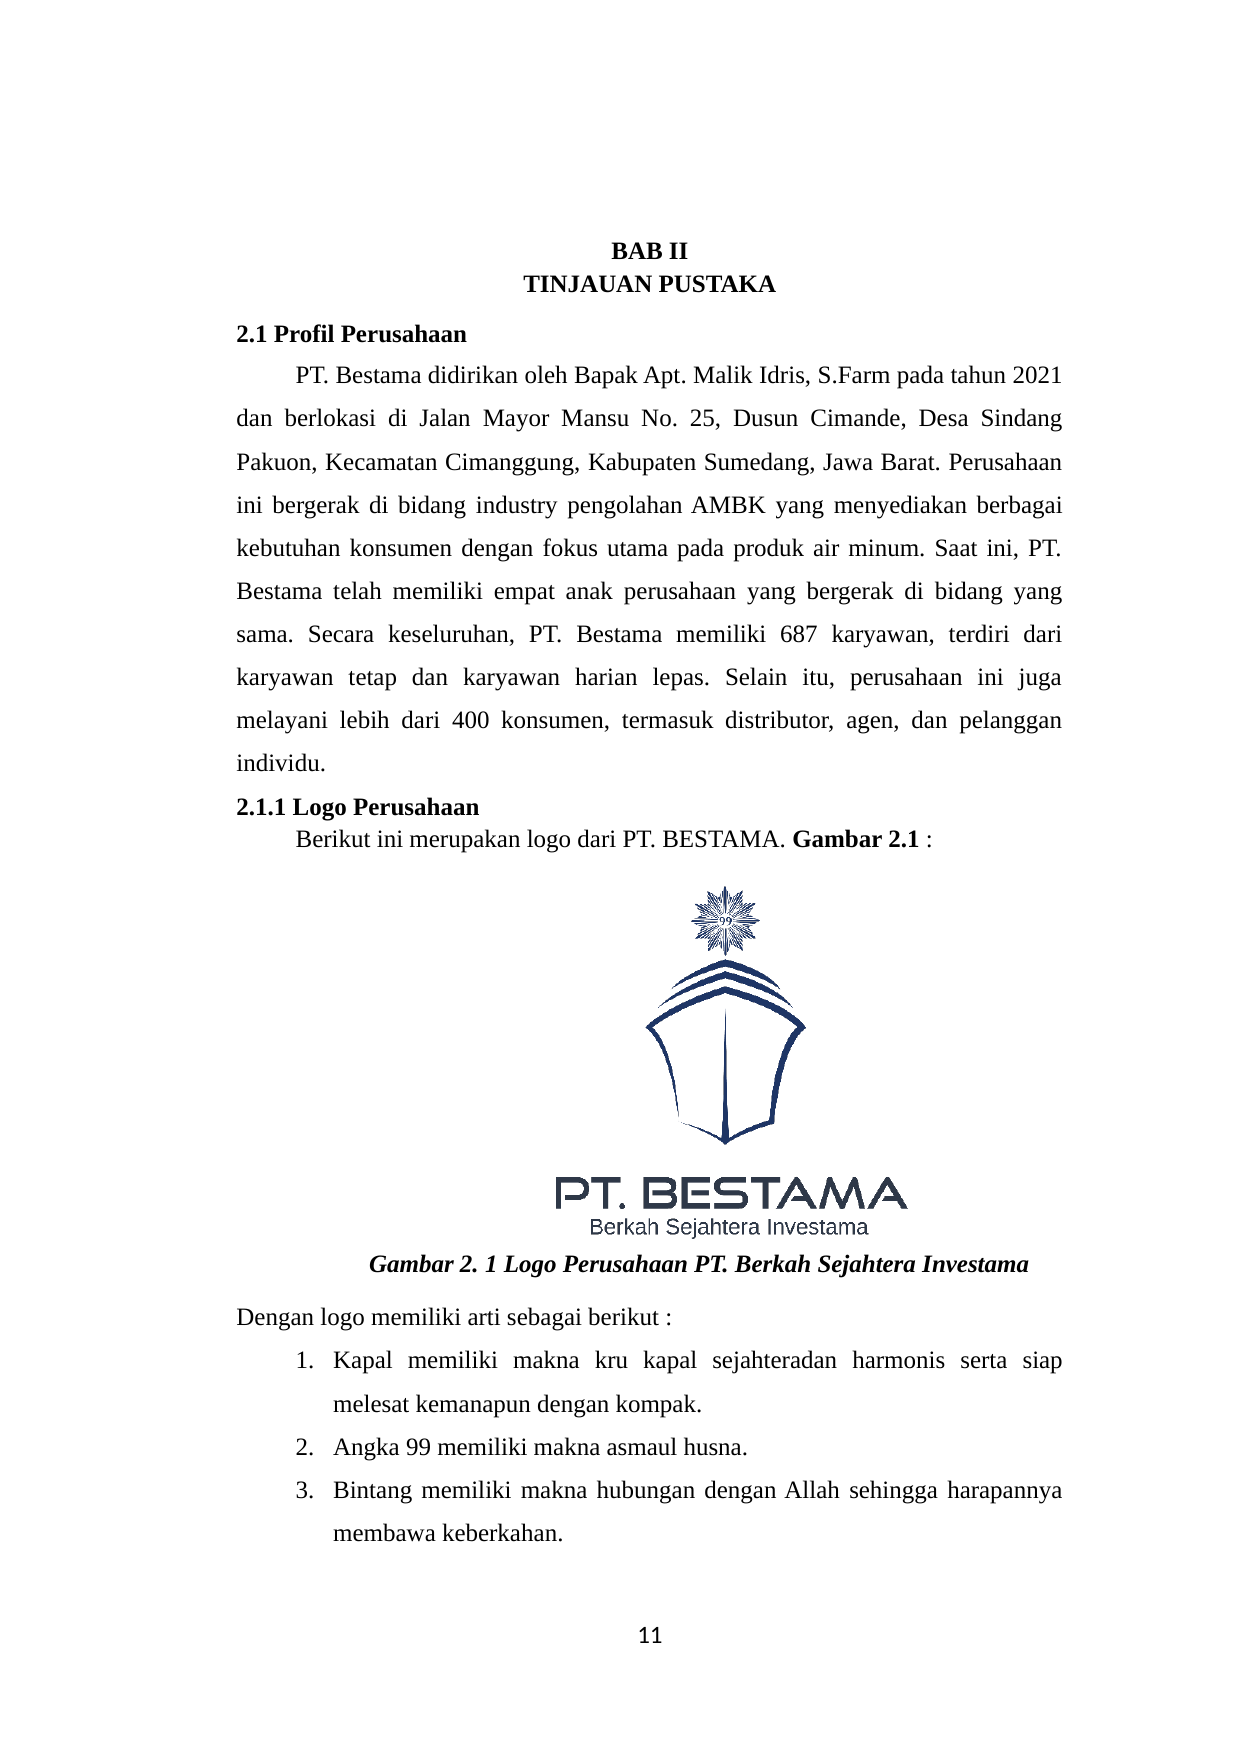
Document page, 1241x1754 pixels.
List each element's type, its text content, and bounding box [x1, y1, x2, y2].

text PT. Bestama didirikan oleh Bapak Apt. Malik Idris, S.Farm pada tahun 2021 dan berlokasi di Jalan Mayor Mansu No. 25, Dusun Cimande, Desa Sindang Pakuon, Kecamatan Cimanggung, Kabupaten Sumedang, Jawa Barat. Perusahaan ini bergerak di bidang industry pengolahan AMBK yang menyediakan berbagai kebutuhan konsumen dengan fokus utama pada produk air minum. Saat ini, PT. Bestama telah memiliki empat anak perusahaan yang bergerak di bidang yang sama. Secara keseluruhan, PT. Bestama memiliki 687 karyawan, terdiri dari karyawan tetap dan karyawan harian lepas. Selain itu, perusahaan ini juga melayani lebih dari 400 konsumen, termasuk distributor, agen, dan pelanggan individu. [236, 360, 1063, 777]
text Berikut ini merupakan logo dari PT. BESTAMA. Gambar 2.1 : [236, 824, 1063, 853]
subtitle TINJAUAN PUSTAKA [236, 269, 1063, 298]
text Dengan logo memiliki arti sebagai berikut : [236, 1302, 1063, 1331]
picture [544, 881, 913, 1246]
list Angka 99 memiliki makna asmaul husna. [295, 1432, 1063, 1461]
list Kapal memiliki makna kru kapal sejahteradan harmonis serta siap melesat kemanapun dengan kompak. [295, 1346, 1063, 1417]
subtitle BAB II [236, 236, 1063, 265]
list Bintang memiliki makna hubungan dengan Allah sehingga harapannya membawa keberkahan. [295, 1475, 1063, 1547]
subtitle 2.1.1 Logo Perusahaan [236, 792, 1063, 820]
subtitle 2.1 Profil Perusahaan [236, 319, 1063, 348]
